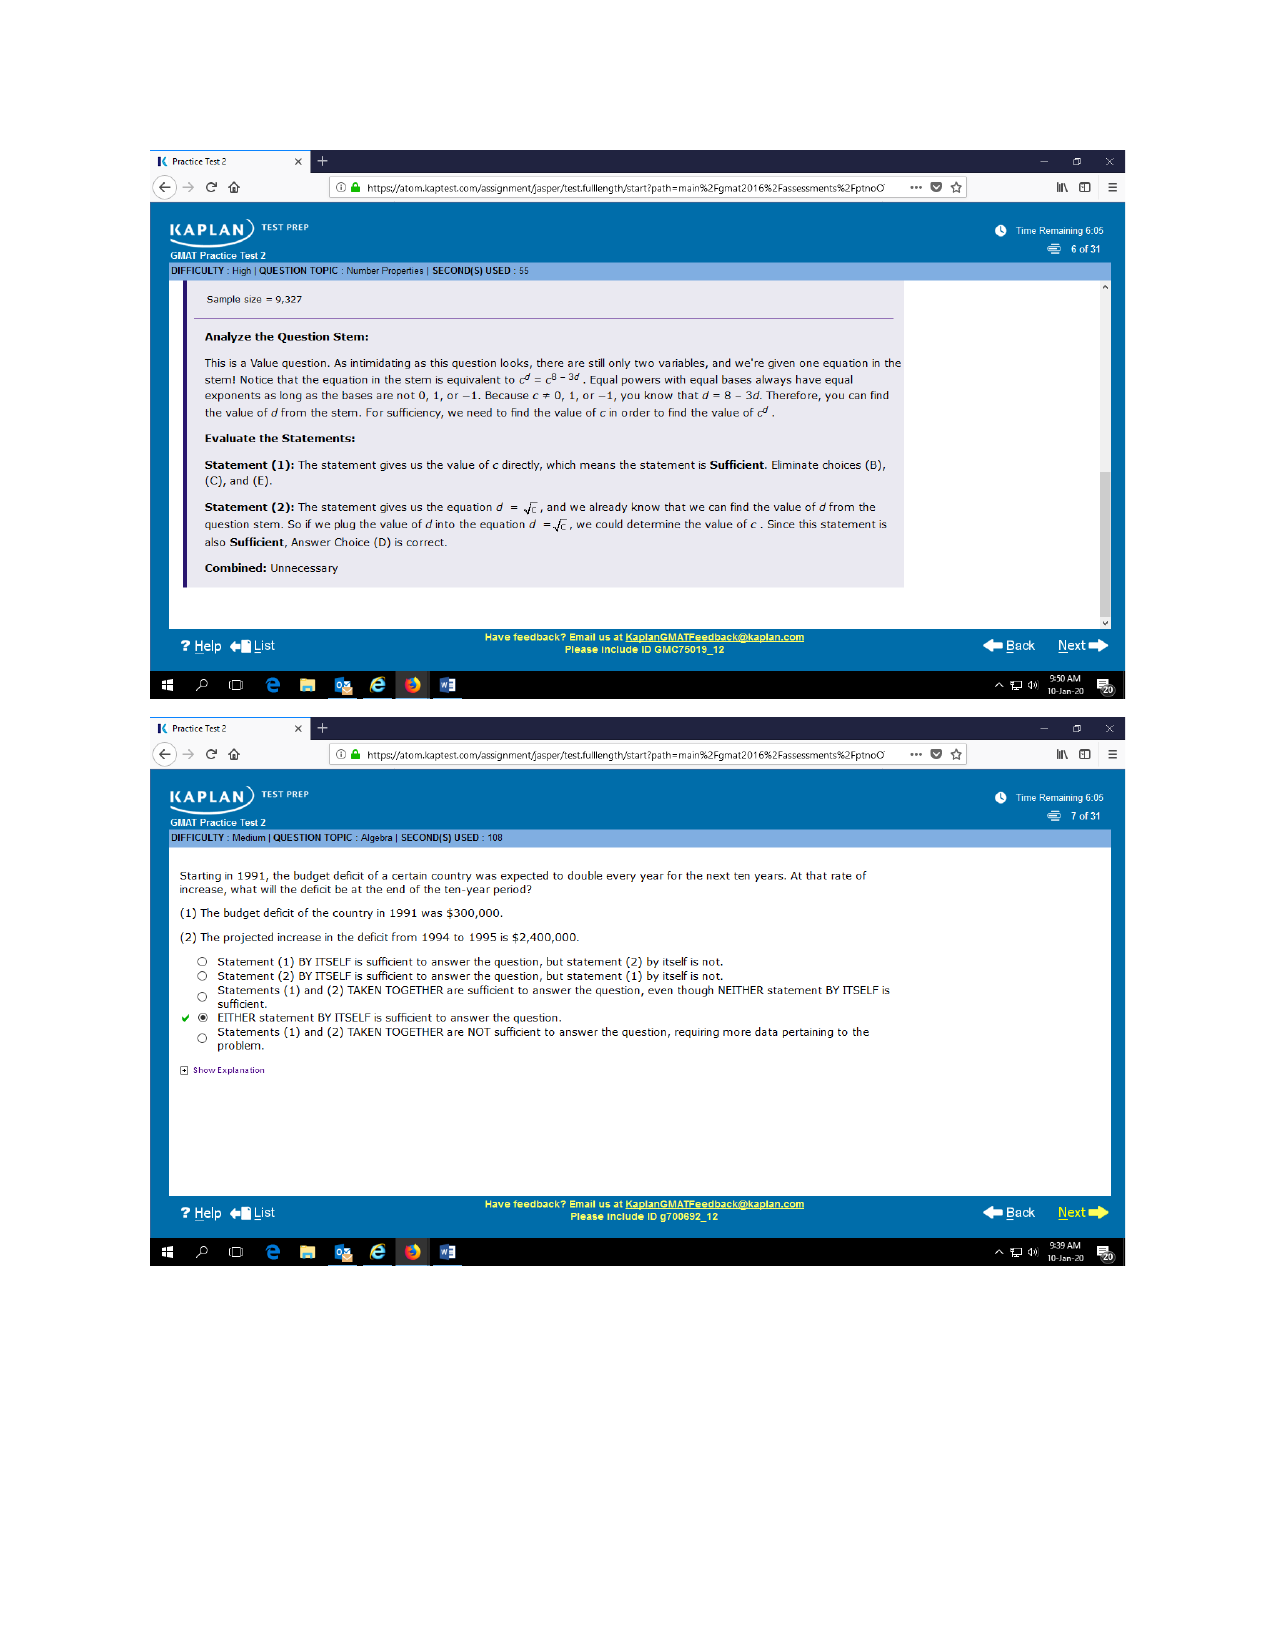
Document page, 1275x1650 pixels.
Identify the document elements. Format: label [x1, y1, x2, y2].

picture [150, 717, 1125, 1266]
picture [150, 150, 1125, 699]
